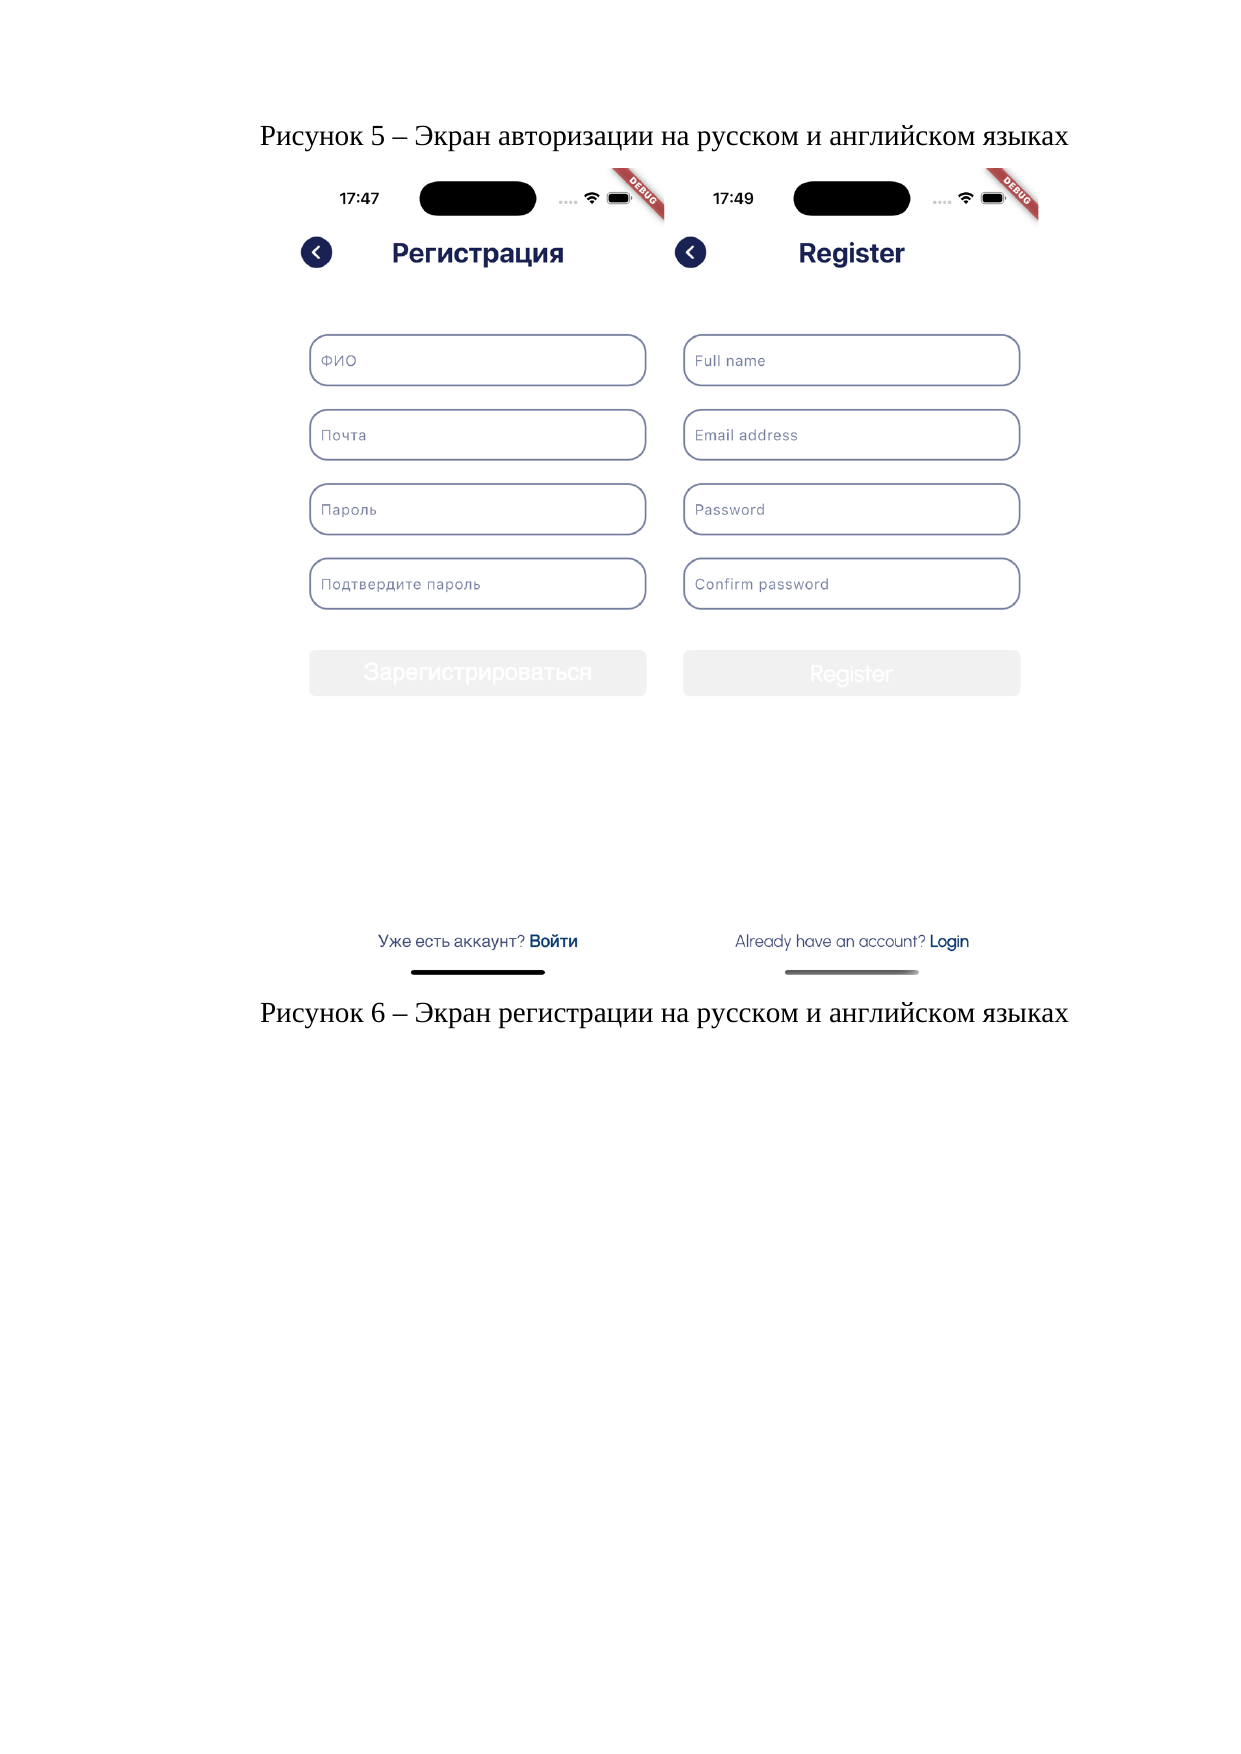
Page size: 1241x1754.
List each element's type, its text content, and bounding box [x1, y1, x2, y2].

text Рисунок 5 – Экран авторизации на русском и английском языках [177, 118, 1152, 152]
text Рисунок 6 – Экран регистрации на русском и английском языках [177, 996, 1152, 1029]
picture [290, 168, 1039, 982]
